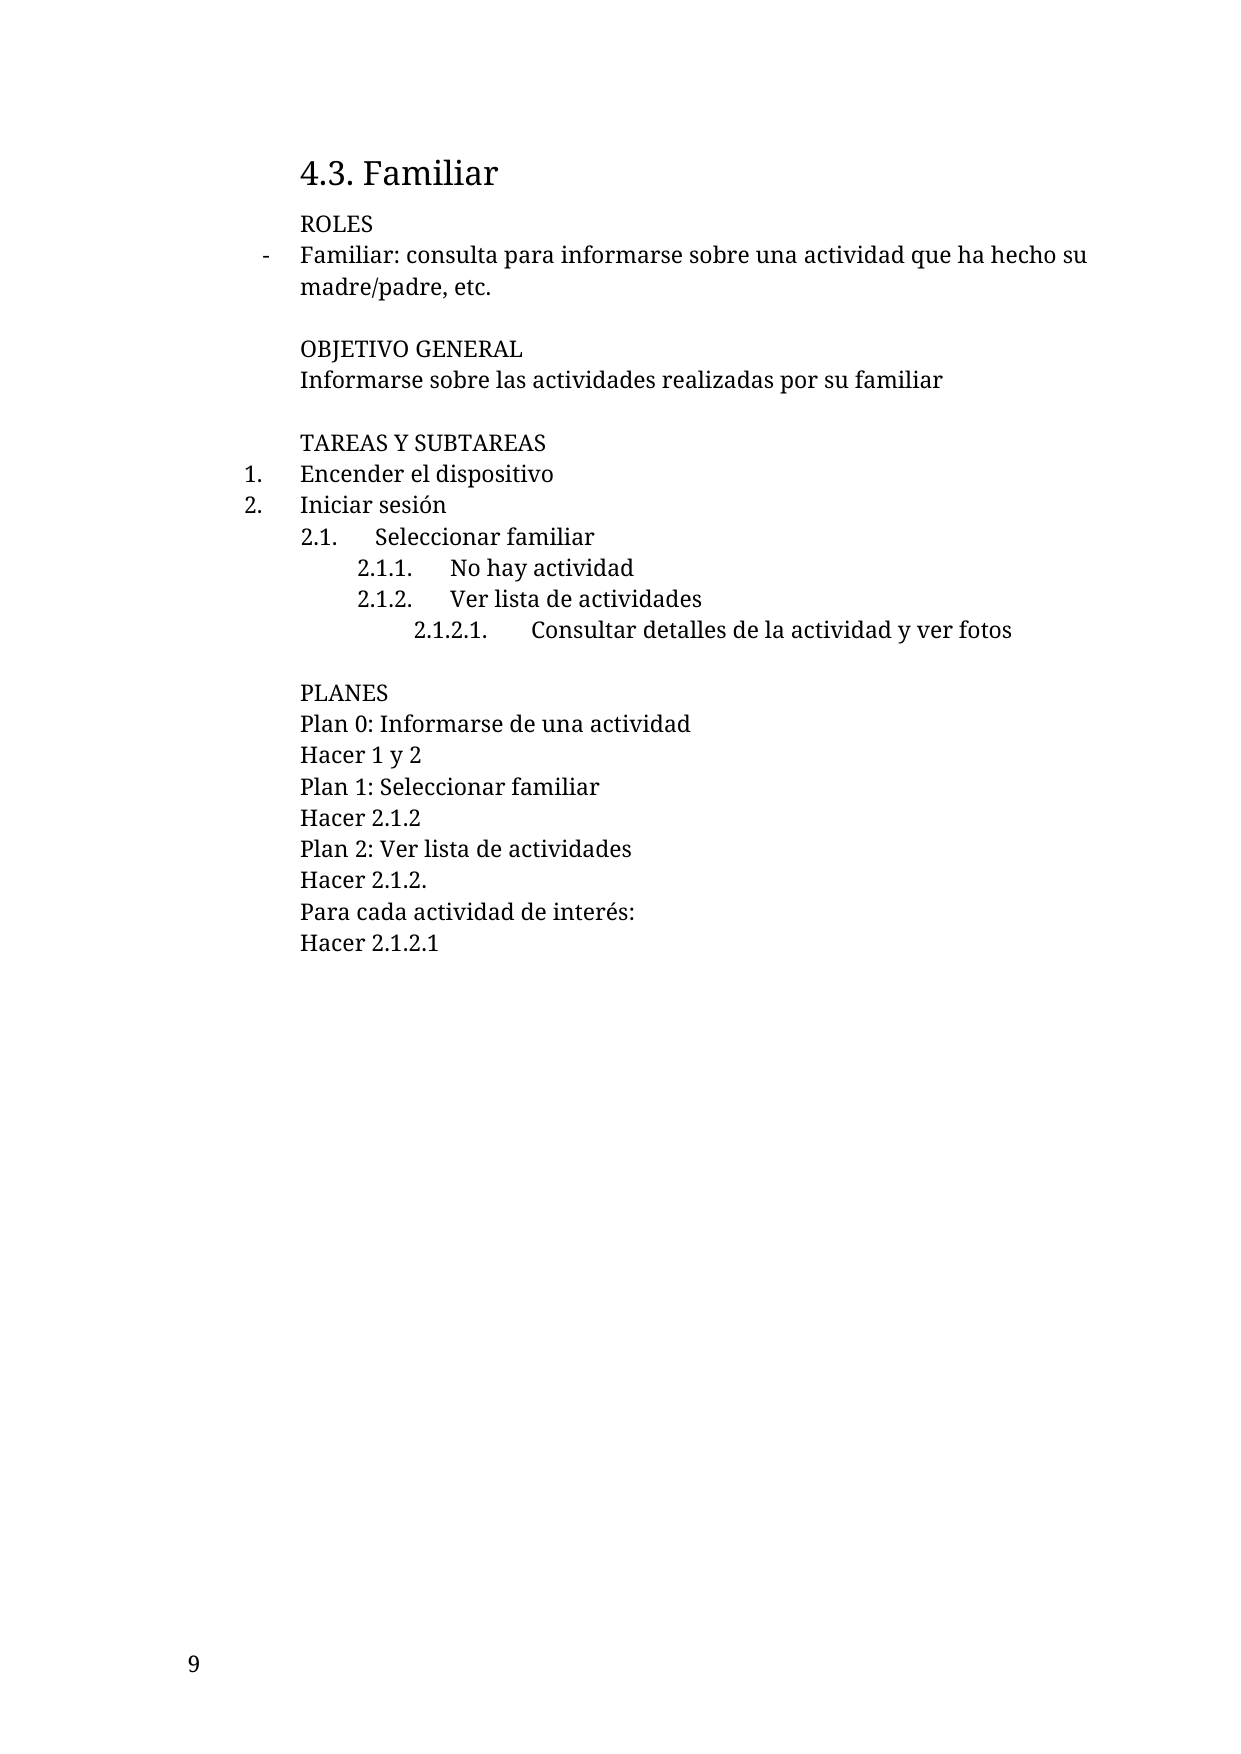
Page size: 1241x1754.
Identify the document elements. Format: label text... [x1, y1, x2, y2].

text ROLES [225, 208, 1090, 239]
text Informarse sobre las actividades realizadas por su familiar [225, 364, 1090, 395]
text OBJETIVO GENERAL [225, 333, 1090, 364]
text Hacer 2.1.2. [225, 864, 1090, 895]
text Para cada actividad de interés: [225, 895, 1090, 927]
text TAREAS Y SUBTAREAS [225, 427, 1090, 458]
text Plan 0: Informarse de una actividad [225, 708, 1090, 739]
list Encender el dispositivo [262, 458, 1090, 489]
list No hay actividad [412, 552, 1090, 583]
text Plan 1: Seleccionar familiar [225, 770, 1090, 802]
list Consultar detalles de la actividad y ver fotos [487, 614, 1090, 645]
list Familiar: consulta para informarse sobre una actividad que ha hecho su madre/padre, etc. [262, 239, 1090, 302]
text Hacer 2.1.2 [225, 802, 1090, 833]
list Seleccionar familiar [337, 520, 1090, 552]
list Ver lista de actividades [412, 583, 1090, 614]
text Hacer 2.1.2.1 [225, 927, 1090, 958]
text PLANES [225, 677, 1090, 708]
subtitle 4.3. Familiar [225, 150, 1090, 195]
text Plan 2: Ver lista de actividades [225, 833, 1090, 864]
list Iniciar sesión [262, 489, 1090, 520]
text Hacer 1 y 2 [225, 739, 1090, 770]
